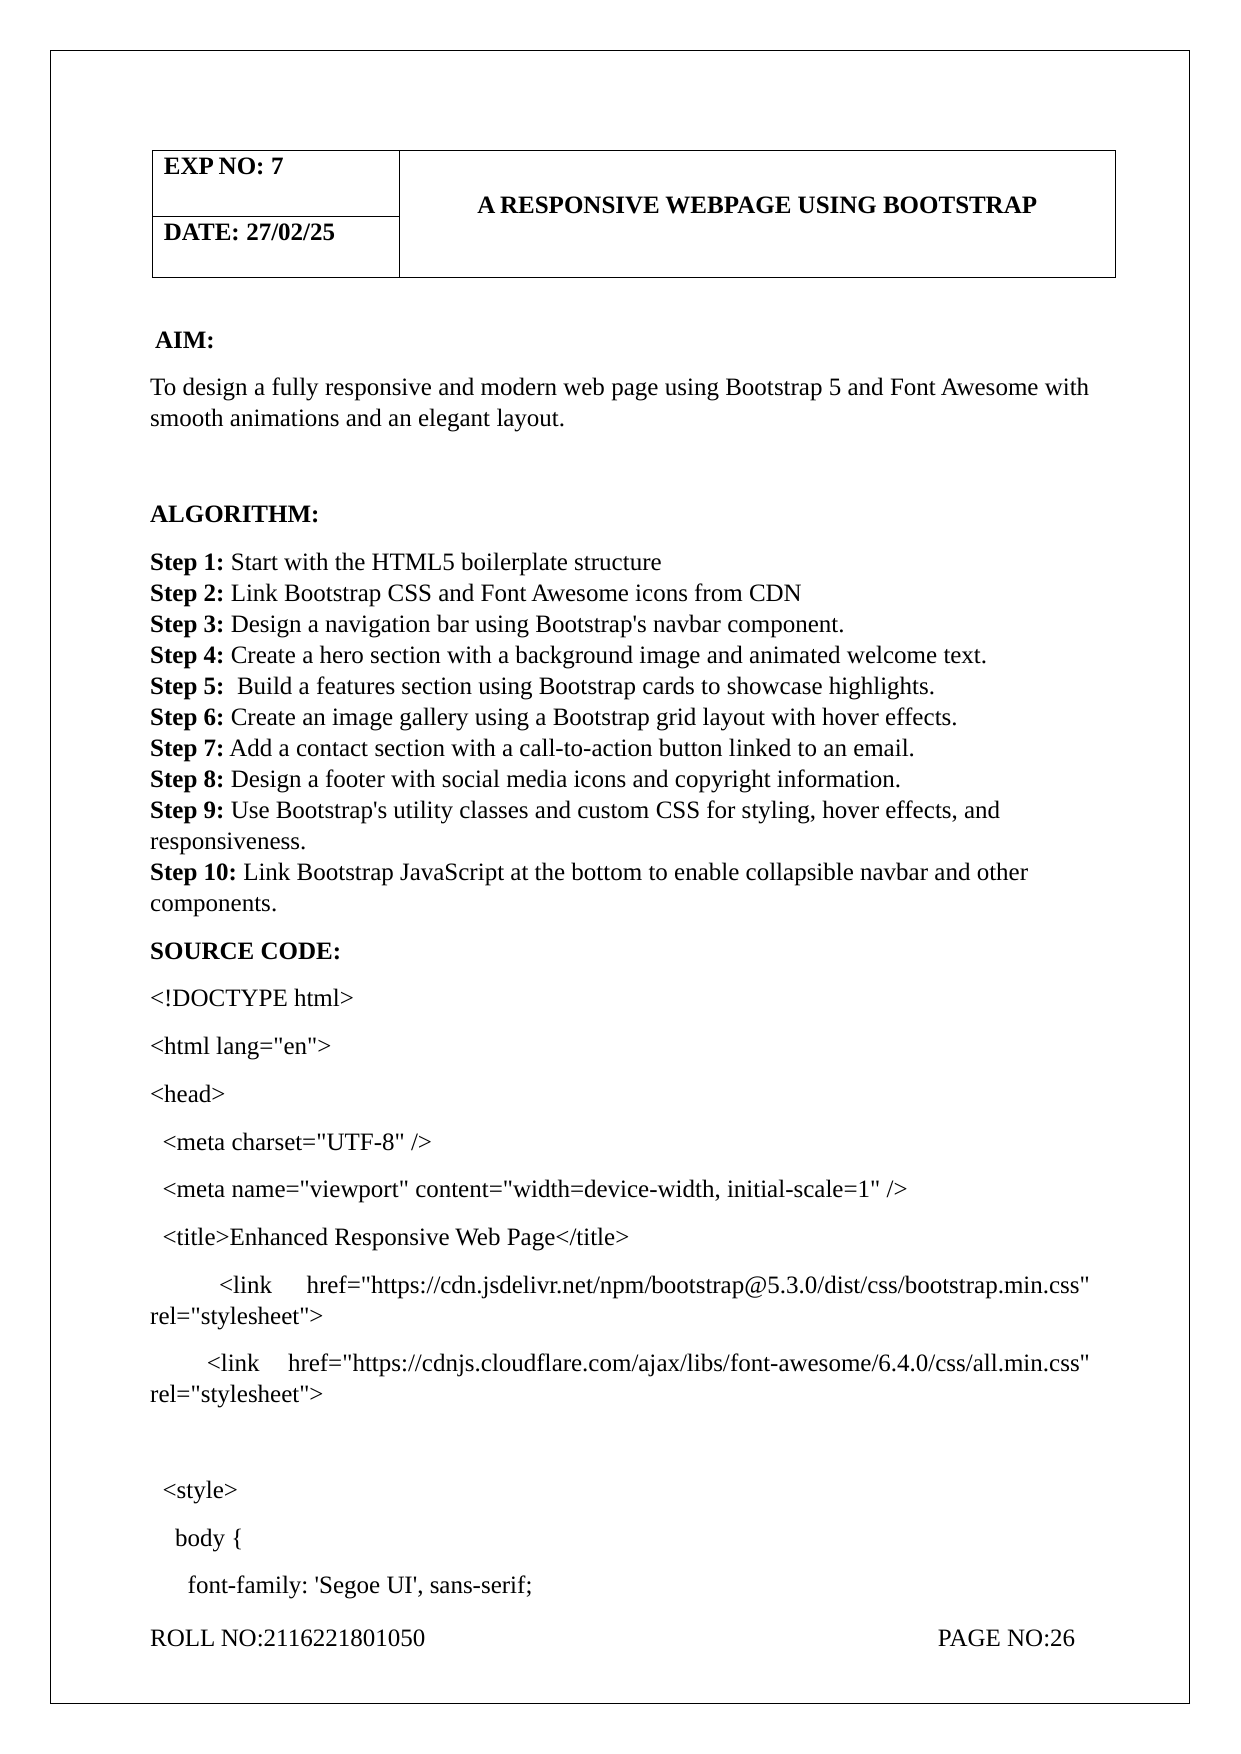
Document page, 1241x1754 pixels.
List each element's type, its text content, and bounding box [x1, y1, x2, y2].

text <link href="https://cdnjs.cloudflare.com/ajax/libs/font-awesome/6.4.0/css/all.min.css" rel="stylesheet"> [150, 1348, 1090, 1408]
text ALGORITHM: [150, 499, 1090, 528]
text body { [150, 1523, 1090, 1551]
text <!DOCTYPE html> [150, 983, 1090, 1012]
text <meta charset="UTF-8" /> [150, 1127, 1090, 1155]
text <title>Enhanced Responsive Web Page</title> [150, 1222, 1090, 1251]
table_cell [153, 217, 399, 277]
text To design a fully responsive and modern web page using Bootstrap 5 and Font Awesome with smooth animations and an elegant layout. [150, 372, 1090, 432]
text <meta name="viewport" content="width=device-width, initial-scale=1" /> [150, 1174, 1090, 1203]
text AIM: [150, 325, 1090, 353]
text <link href="https://cdn.jsdelivr.net/npm/bootstrap@5.3.0/dist/css/bootstrap.min.css" rel="stylesheet"> [150, 1270, 1090, 1329]
text <head> [150, 1079, 1090, 1108]
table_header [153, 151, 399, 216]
text Step 1: Start with the HTML5 boilerplate structure Step 2: Link Bootstrap CSS and Font Awesome icons from CDN Step 3: Design a navigation bar using Bootstrap's navbar component. Step 4: Create a hero section with a background image and animated welcome text. Step 5: Build a features section using Bootstrap cards to showcase highlights. Step 6: Create an image gallery using a Bootstrap grid layout with hover effects. Step 7: Add a contact section with a call-to-action button linked to an email. Step 8: Design a footer with social media icons and copyright information. Step 9: Use Bootstrap's utility classes and custom CSS for styling, hover effects, and responsiveness. Step 10: Link Bootstrap JavaScript at the bottom to enable collapsible navbar and other components. [150, 547, 1090, 917]
text <style> [150, 1475, 1090, 1504]
text SOURCE CODE: [150, 936, 1090, 964]
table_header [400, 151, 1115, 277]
text font-family: 'Segoe UI', sans-serif; [150, 1570, 1090, 1599]
text <html lang="en"> [150, 1031, 1090, 1060]
